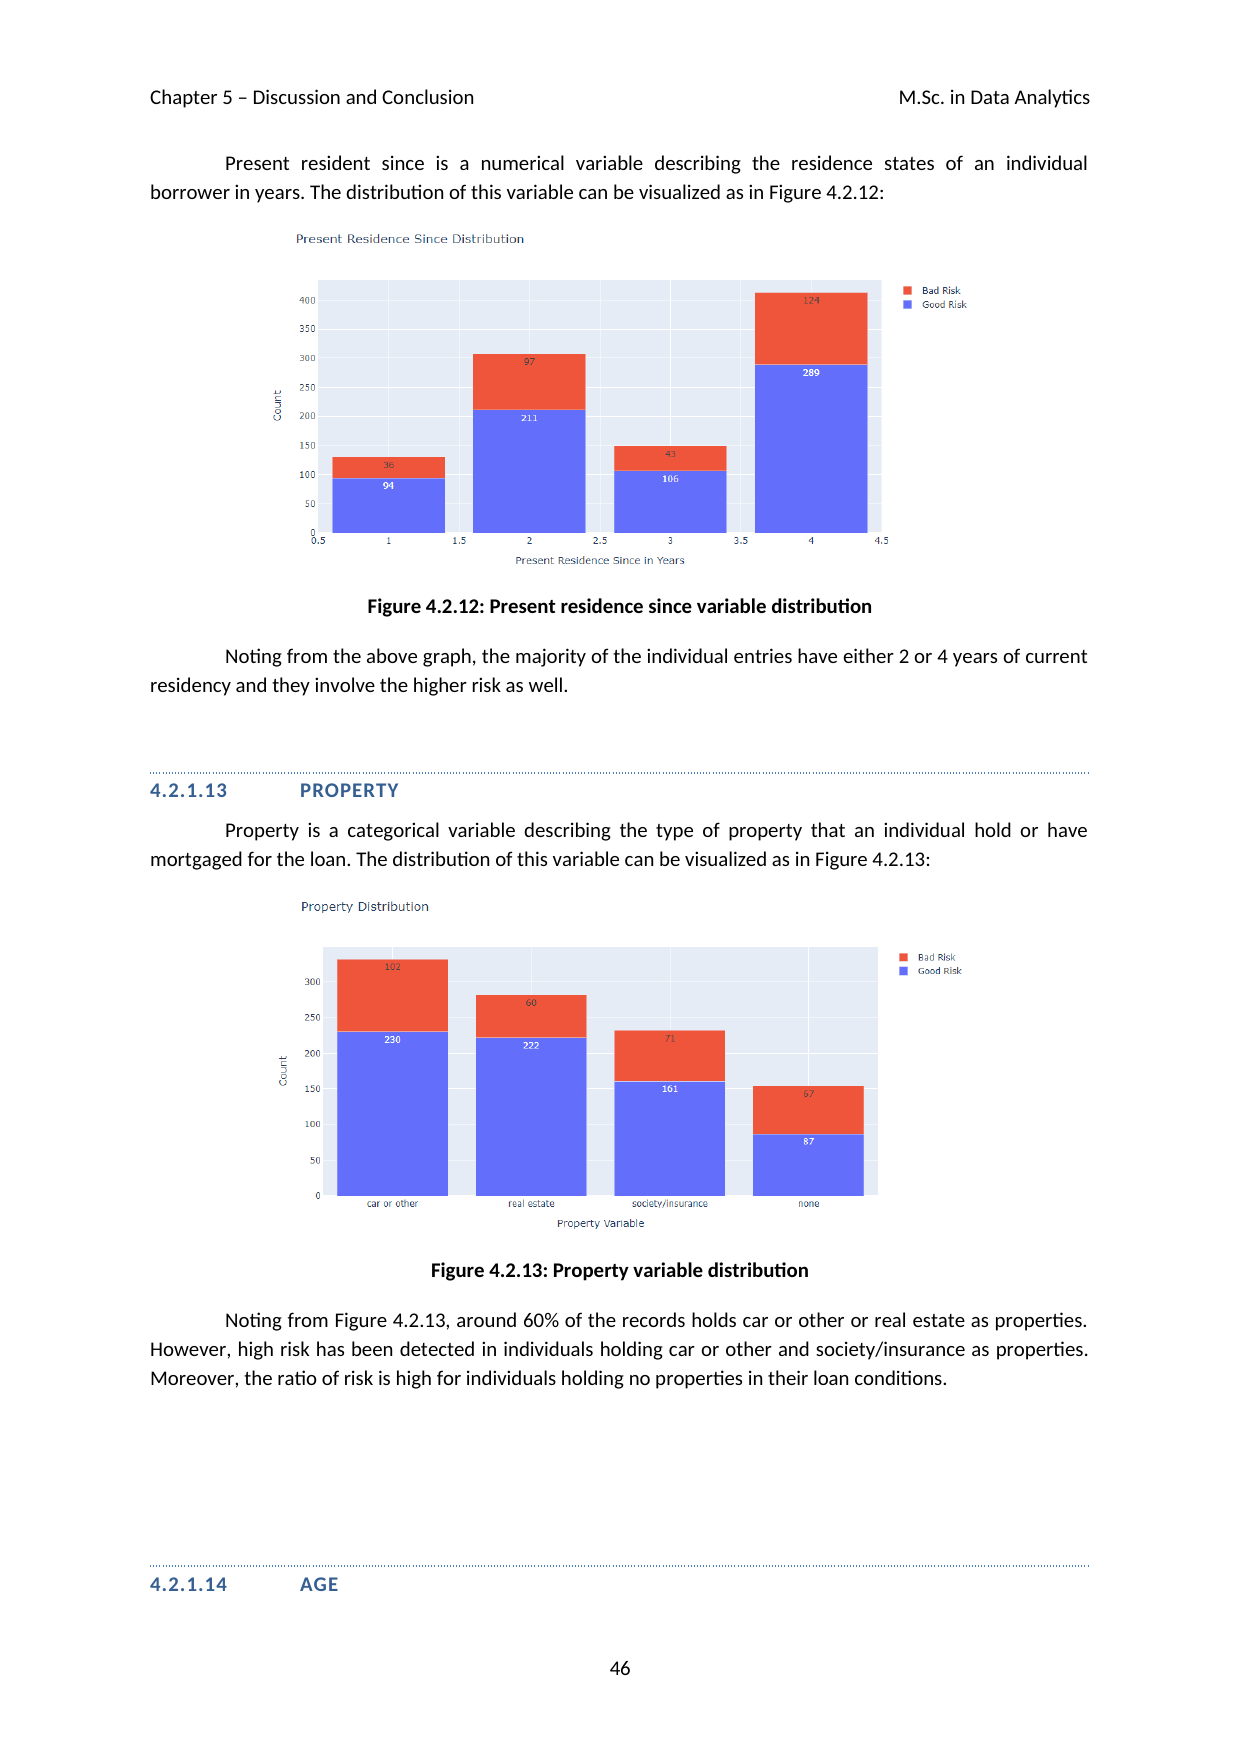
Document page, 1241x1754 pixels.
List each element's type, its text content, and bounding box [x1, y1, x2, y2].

text Figure 4.2.12: Present residence since variable distribution [150, 593, 1090, 618]
text Property is a categorical variable describing the type of property that an individual hold or have mortgaged for the loan. The distribution of this variable can be visualized as in Figure 4.2.13: [150, 817, 1090, 872]
subtitle 4.2.1.13 Property [150, 772, 1090, 803]
picture [268, 229, 972, 569]
text Figure 4.2.13: Property variable distribution [150, 1257, 1090, 1282]
text Noting from Figure 4.2.13, around 60% of the records holds car or other or real estate as properties. However, high risk has been detected in individuals holding car or other and society/insurance as properties. Moreover, the ratio of risk is high for individuals holding no properties in their loan conditions. [150, 1307, 1090, 1391]
text Present resident since is a numerical variable describing the residence states of an individual borrower in years. The distribution of this variable can be visualized as in Figure 4.2.12: [150, 150, 1090, 204]
subtitle 4.2.1.14 Age [150, 1565, 1090, 1596]
text Noting from the above graph, the majority of the individual entries have either 2 or 4 years of current residency and they involve the higher risk as well. [150, 643, 1090, 697]
picture [276, 896, 964, 1233]
